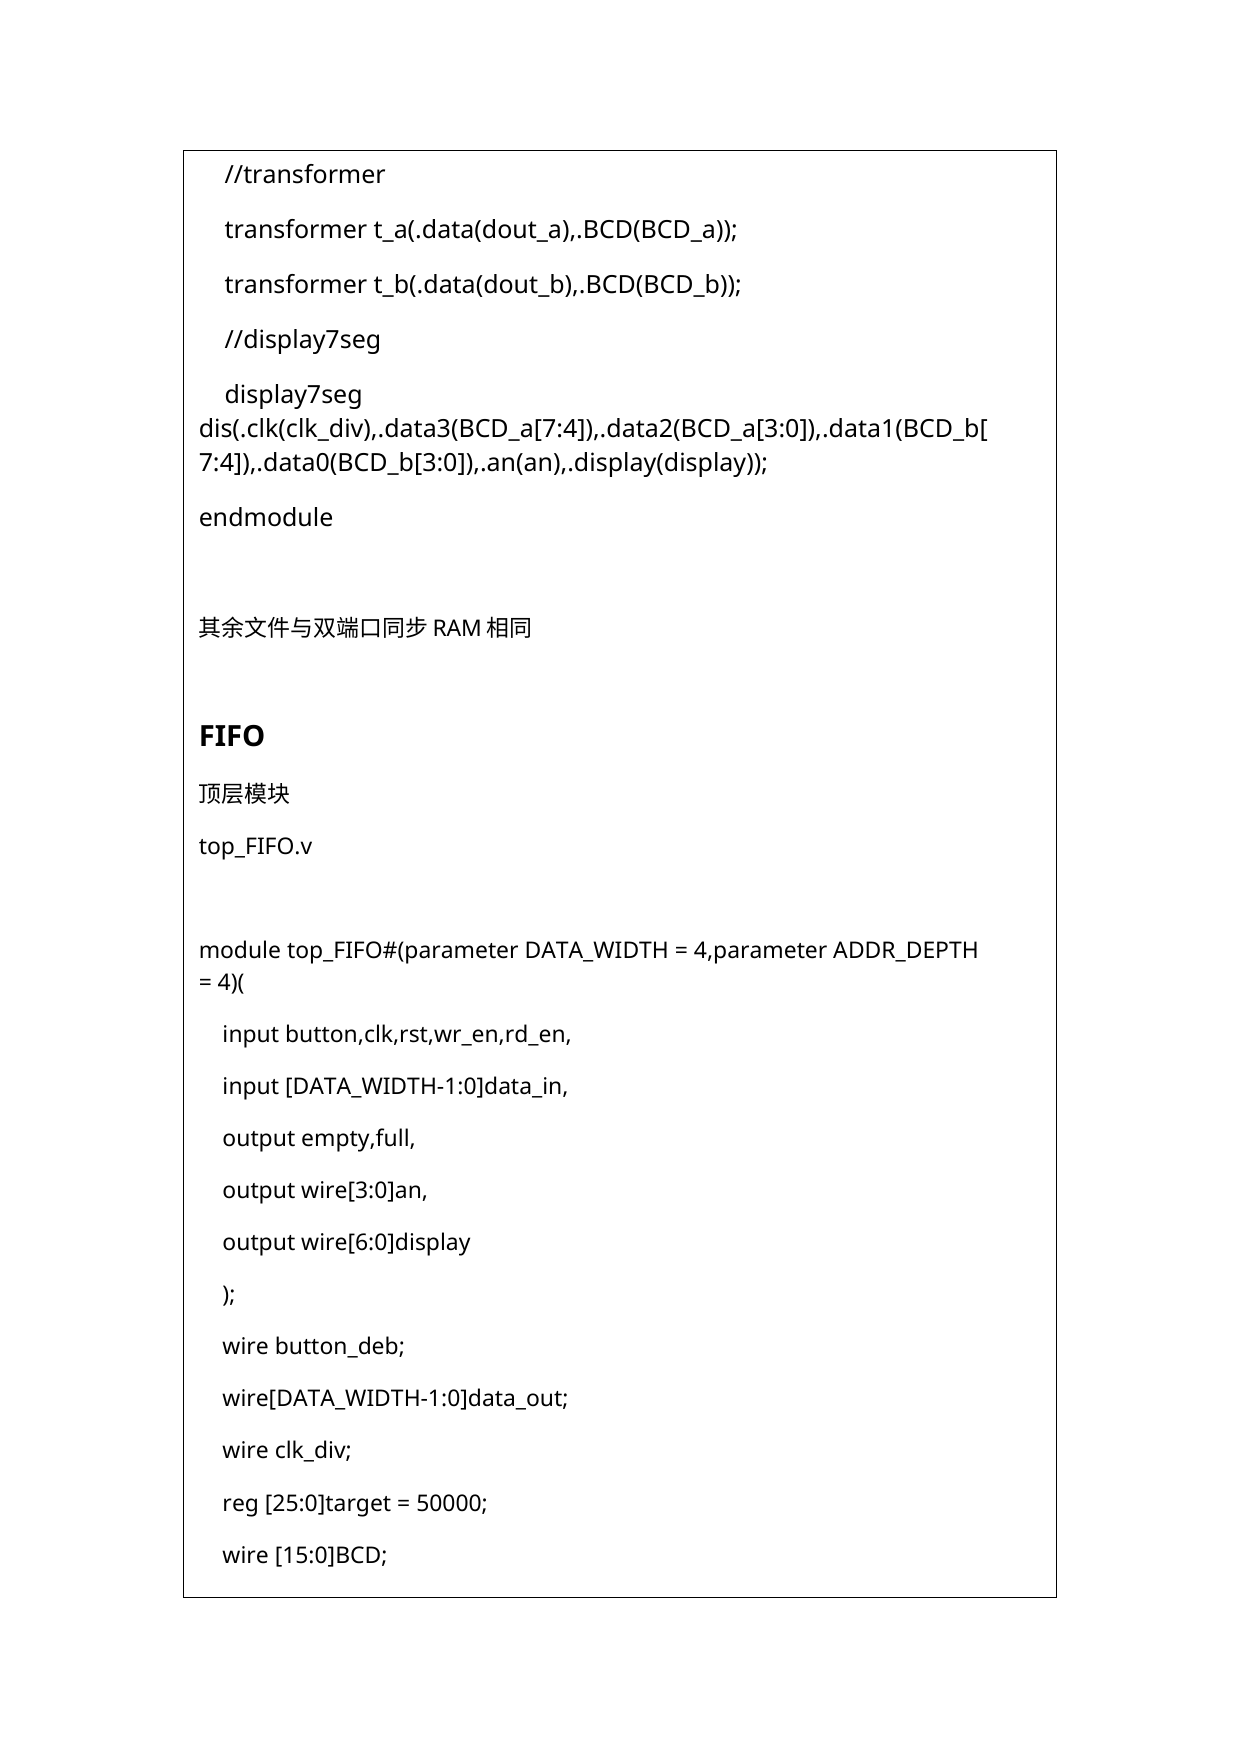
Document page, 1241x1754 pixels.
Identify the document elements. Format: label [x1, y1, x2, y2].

table_cell [184, 151, 1056, 1597]
